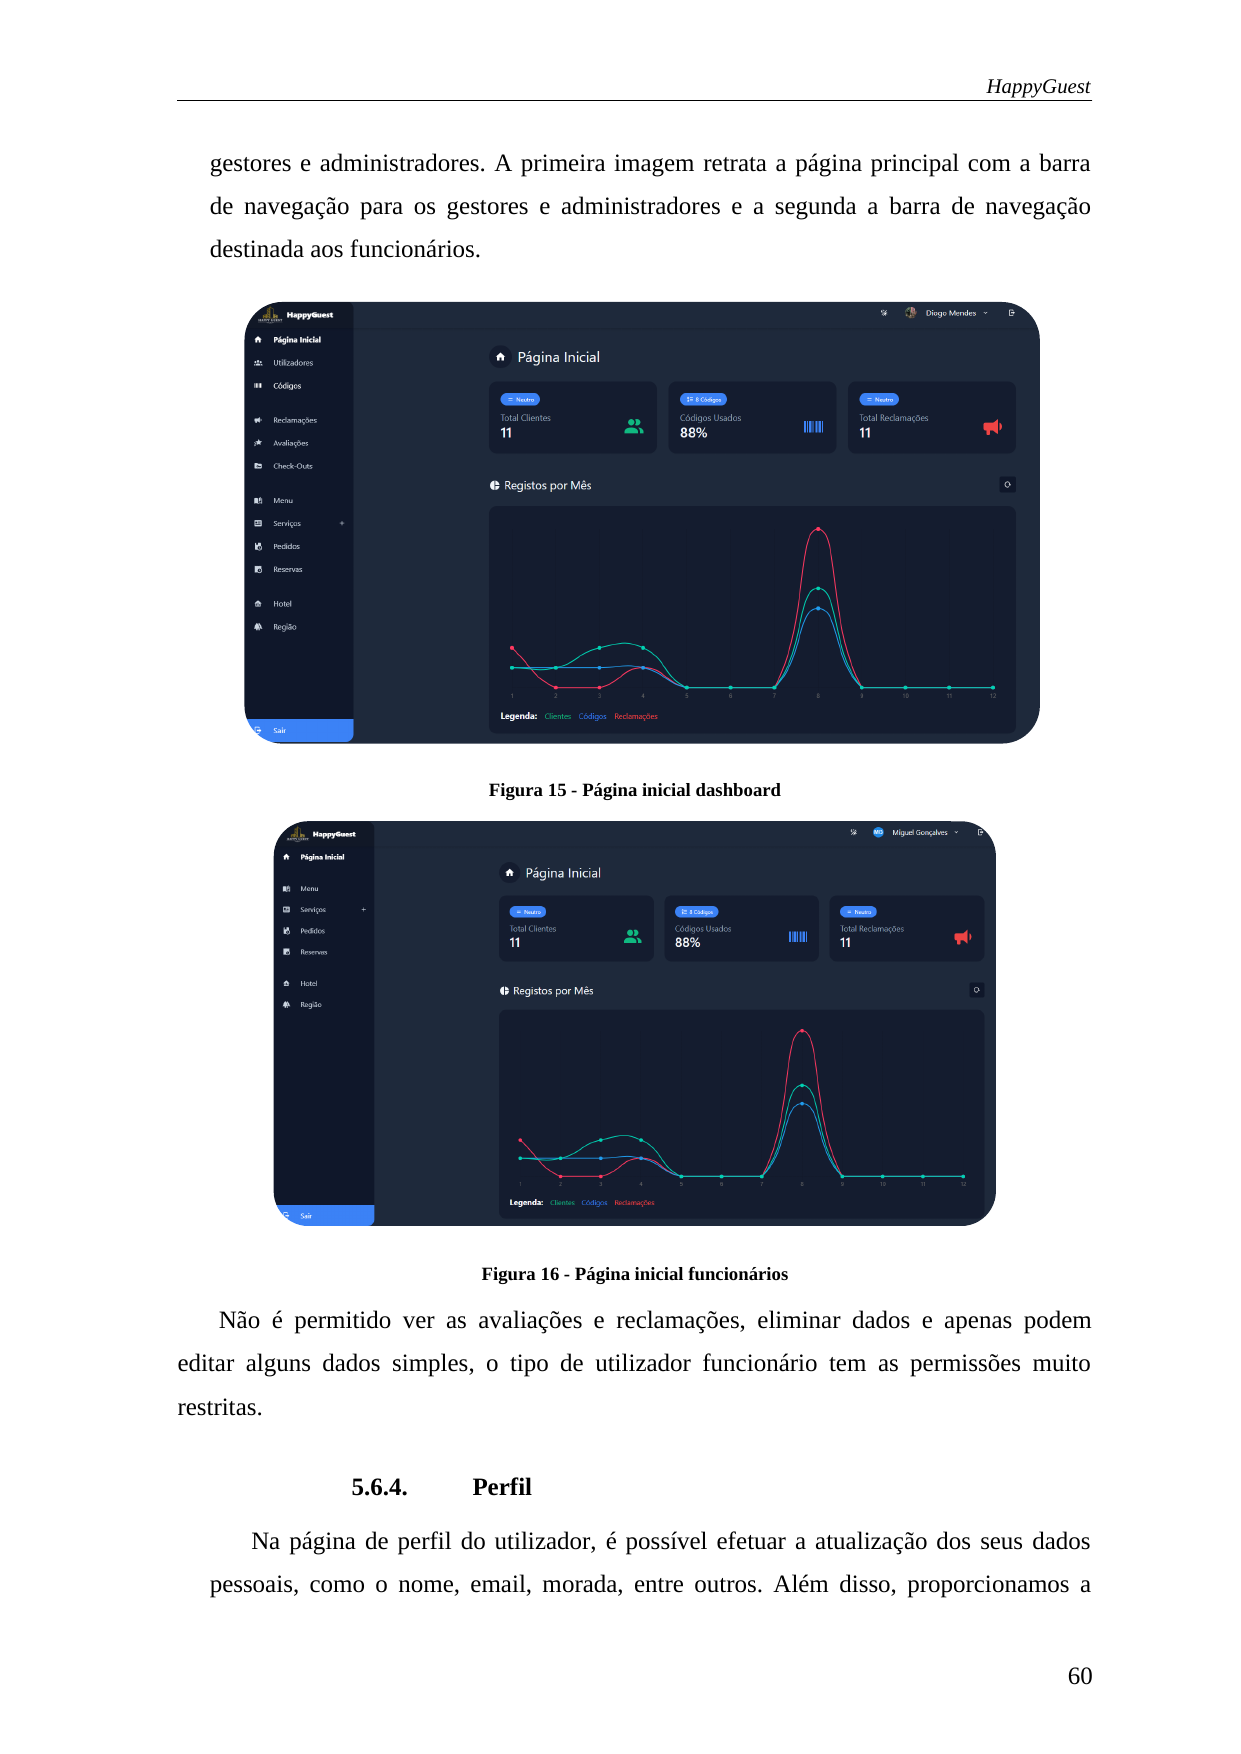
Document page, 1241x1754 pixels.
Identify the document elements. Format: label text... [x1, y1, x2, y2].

subtitle Perfil [310, 1472, 1092, 1501]
text Figura 15 - Página inicial dashboard [177, 779, 1092, 801]
text Não é permitido ver as avaliações e reclamações, eliminar dados e apenas podem editar alguns dados simples, o tipo de utilizador funcionário tem as permissões muito restritas. [177, 1305, 1092, 1420]
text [209, 1526, 1092, 1598]
picture [244, 301, 1040, 744]
picture [273, 821, 996, 1226]
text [209, 148, 1092, 263]
text Figura 16 - Página inicial funcionários [177, 1263, 1092, 1284]
